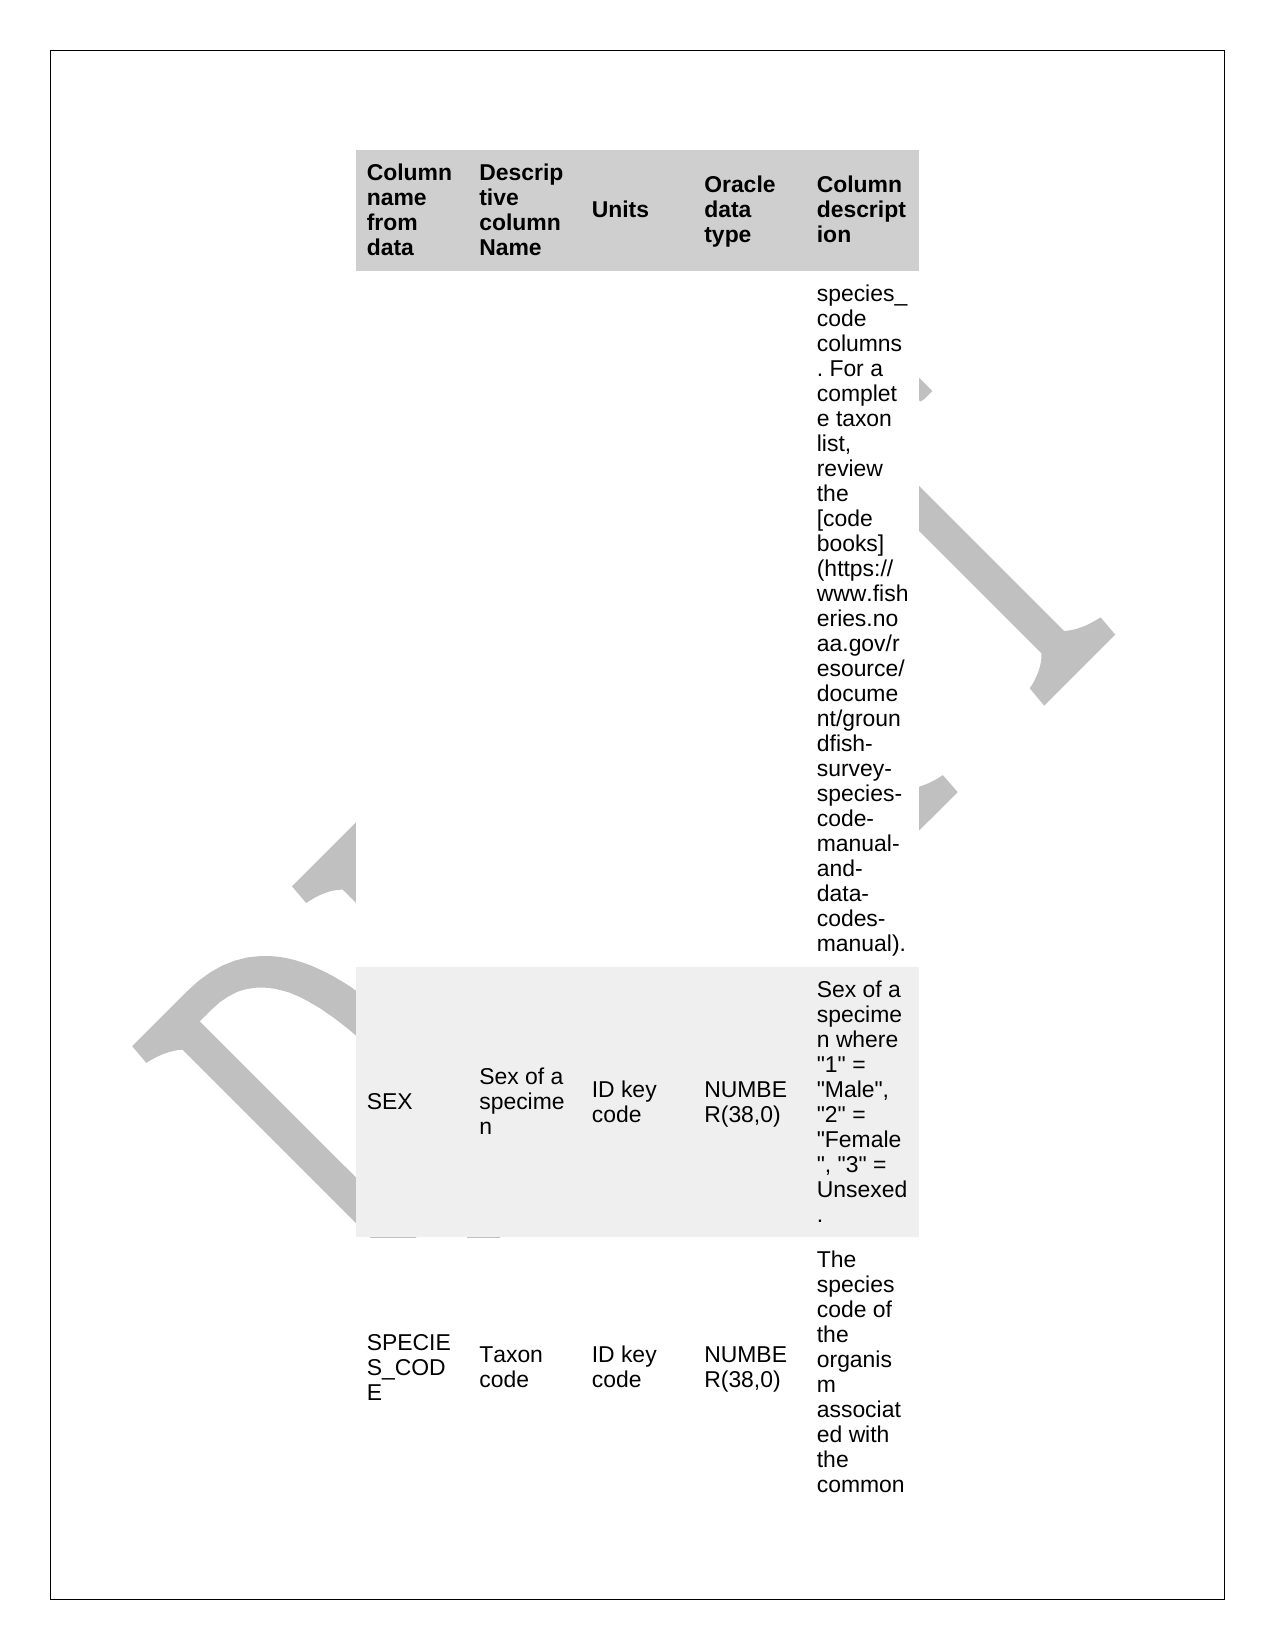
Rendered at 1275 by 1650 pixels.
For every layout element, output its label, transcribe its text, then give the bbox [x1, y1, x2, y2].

table_header Descriptive column Name [469, 150, 581, 271]
table_header Units [581, 150, 694, 271]
table_header Oracle data type [694, 150, 806, 271]
table_header Column description [806, 150, 919, 271]
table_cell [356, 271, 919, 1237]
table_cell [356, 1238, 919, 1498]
table_header Column name from data [356, 150, 469, 271]
